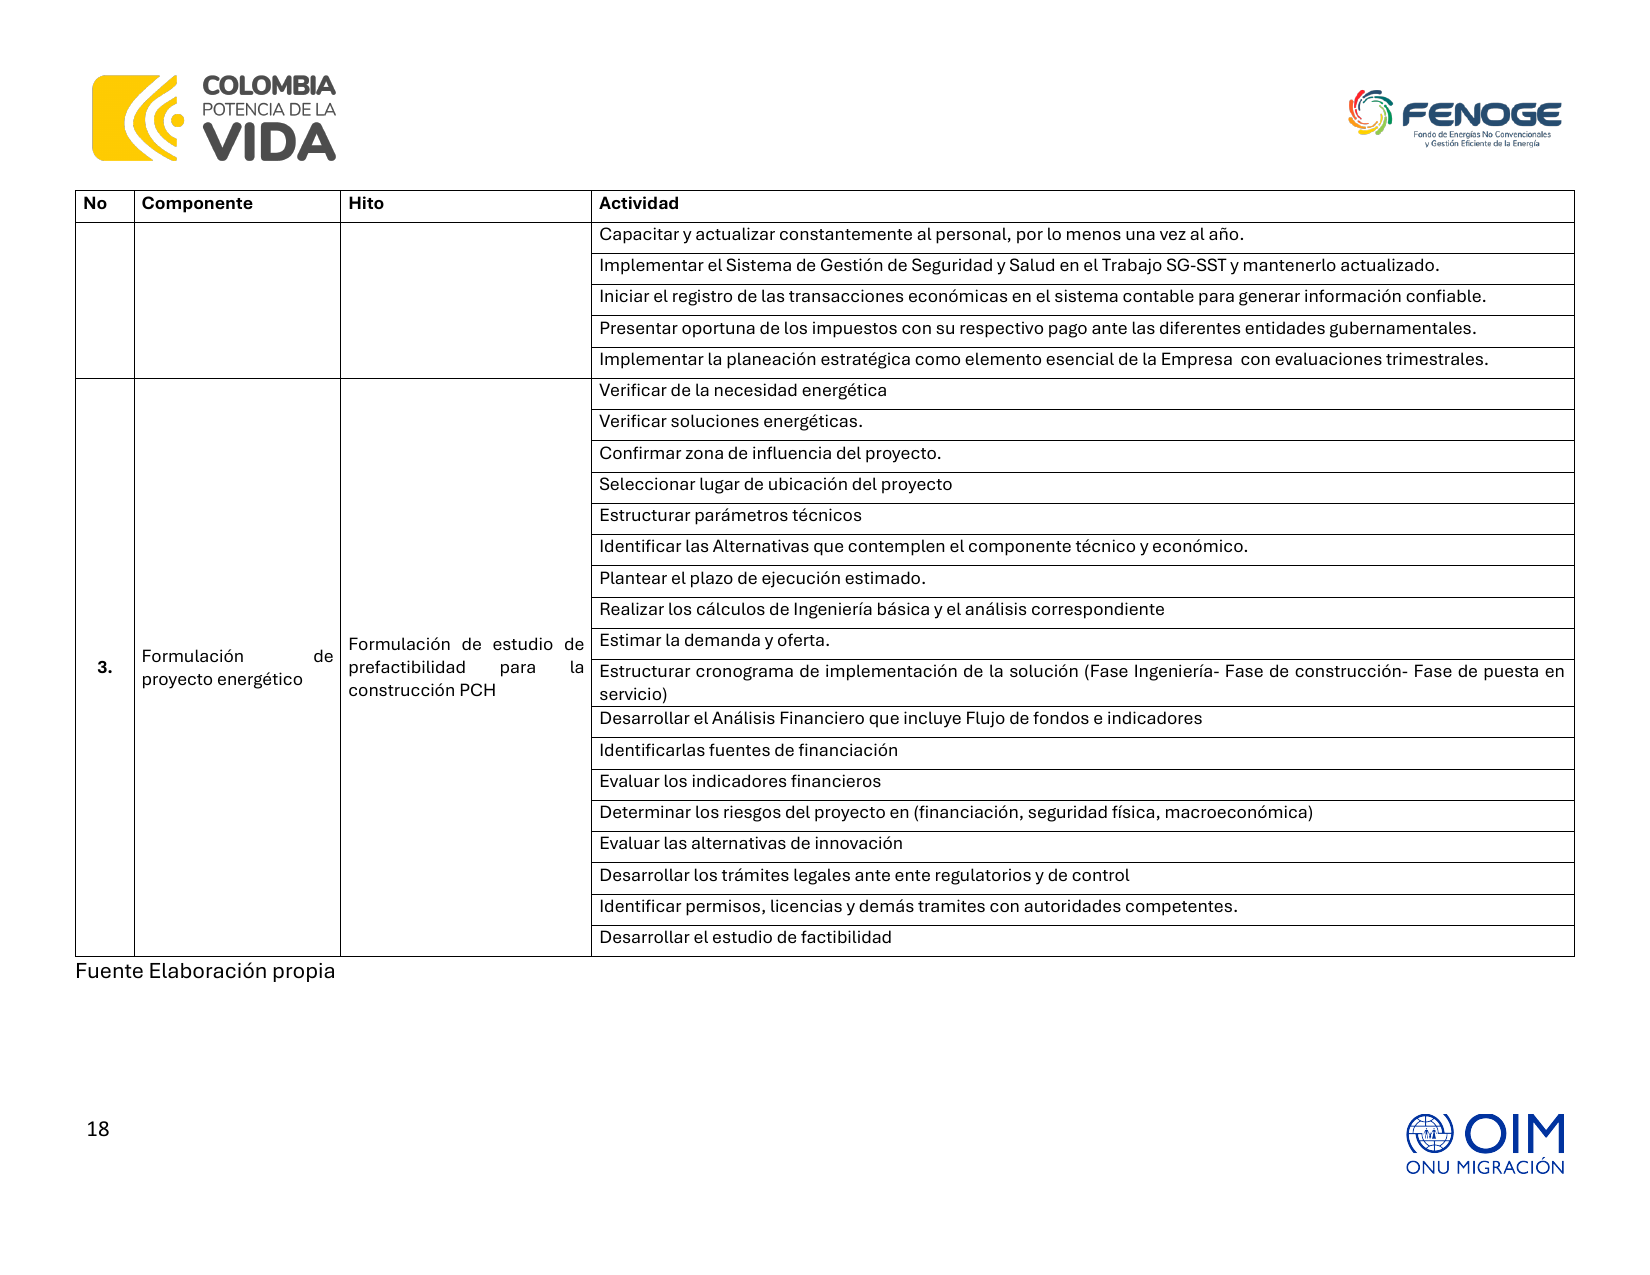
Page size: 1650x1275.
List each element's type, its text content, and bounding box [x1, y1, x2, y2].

picture [1347, 88, 1564, 148]
table_cell Estructurar parámetros técnicos [592, 504, 1574, 534]
table_cell Desarrollar los trámites legales ante ente regulatorios y de control [592, 863, 1574, 893]
table_cell Evaluar las alternativas de innovación [592, 832, 1574, 862]
table_cell Desarrollar el Análisis Financiero que incluye Flujo de fondos e indicadores [592, 707, 1574, 737]
table_cell Determinar los riesgos del proyecto en (financiación, seguridad física, macroeconómica) [592, 801, 1574, 831]
table_cell Implementar el Sistema de Gestión de Seguridad y Salud en el Trabajo SG-SST y mantenerlo actualizado. [592, 254, 1574, 284]
table_cell Estimar la demanda y oferta. [592, 629, 1574, 659]
table_cell Capacitar y actualizar constantemente al personal, por lo menos una vez al año. [592, 223, 1574, 253]
table_header Hito [341, 191, 591, 222]
table_cell Identificar las Alternativas que contemplen el componente técnico y económico. [592, 535, 1574, 565]
table_header Componente [135, 191, 340, 222]
table_cell Estructurar cronograma de implementación de la solución (Fase Ingeniería- Fase de construcción- Fase de puesta en servicio) [592, 660, 1574, 706]
table_cell Identificarlas fuentes de financiación [592, 738, 1574, 768]
table_cell Seleccionar lugar de ubicación del proyecto [592, 473, 1574, 503]
table_cell Formulación de proyecto energético [135, 379, 340, 956]
table_header Actividad [592, 191, 1574, 222]
table_cell Verificar de la necesidad energética [592, 379, 1574, 409]
table_cell Identificar permisos, licencias y demás tramites con autoridades competentes. [592, 895, 1574, 925]
table_cell Presentar oportuna de los impuestos con su respectivo pago ante las diferentes entidades gubernamentales. [592, 316, 1574, 347]
table_cell Implementar la planeación estratégica como elemento esencial de la Empresa con evaluaciones trimestrales. [592, 348, 1574, 378]
table_cell Confirmar zona de influencia del proyecto. [592, 441, 1574, 472]
table_header No [76, 191, 134, 222]
picture [86, 73, 342, 163]
table_cell Formulación de estudio de prefactibilidad para la construcción PCH [341, 379, 591, 956]
table_cell Verificar soluciones energéticas. [592, 410, 1574, 440]
text Fuente Elaboración propia [75, 957, 1575, 985]
table_cell Iniciar el registro de las transacciones económicas en el sistema contable para generar información confiable. [592, 285, 1574, 315]
picture [1406, 1114, 1564, 1174]
table_cell Realizar los cálculos de Ingeniería básica y el análisis correspondiente [592, 598, 1574, 628]
table_cell 3. [76, 379, 134, 956]
table_cell Desarrollar el estudio de factibilidad [592, 926, 1574, 956]
table_cell Evaluar los indicadores financieros [592, 770, 1574, 800]
table_cell Plantear el plazo de ejecución estimado. [592, 566, 1574, 597]
